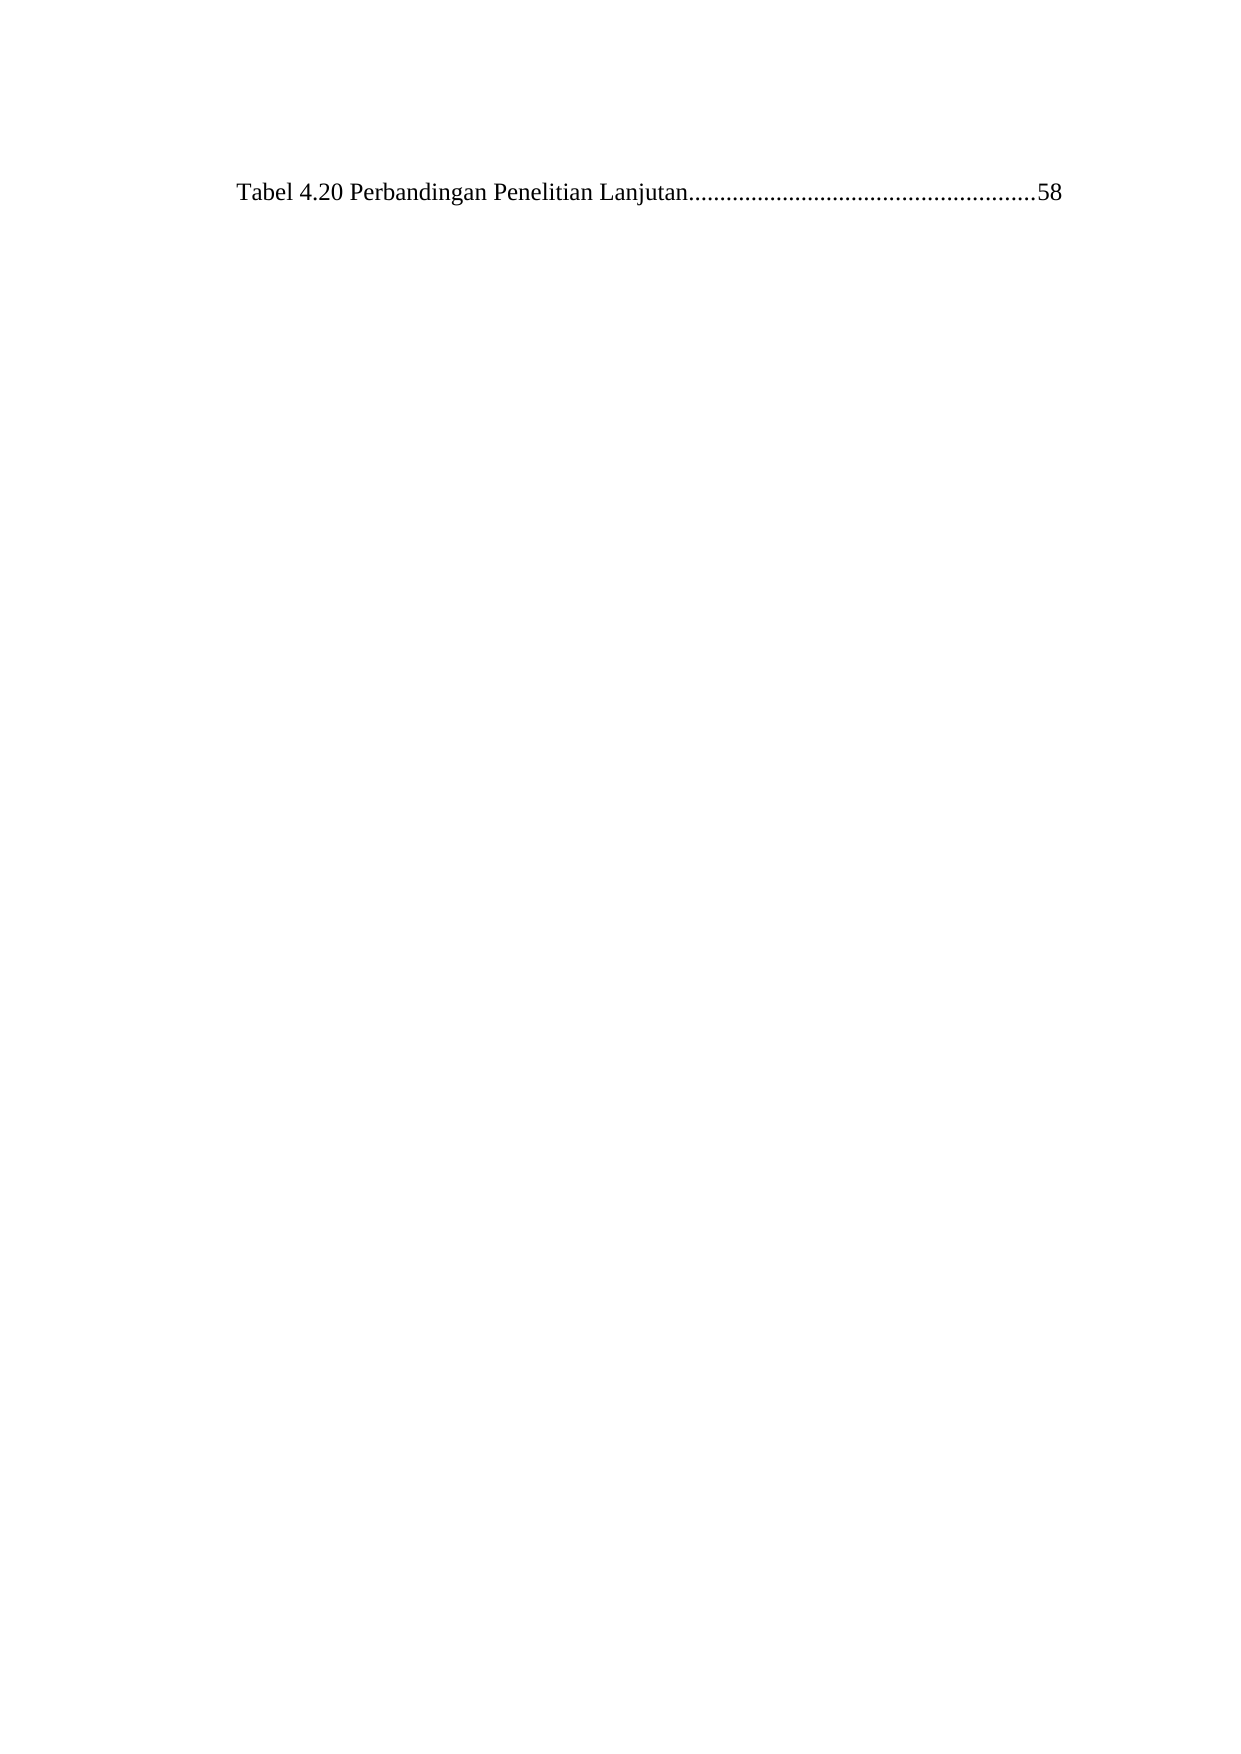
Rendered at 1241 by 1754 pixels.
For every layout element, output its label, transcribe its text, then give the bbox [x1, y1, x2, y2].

text Tabel 4.20 Perbandingan Penelitian Lanjutan 58 [236, 177, 1063, 206]
